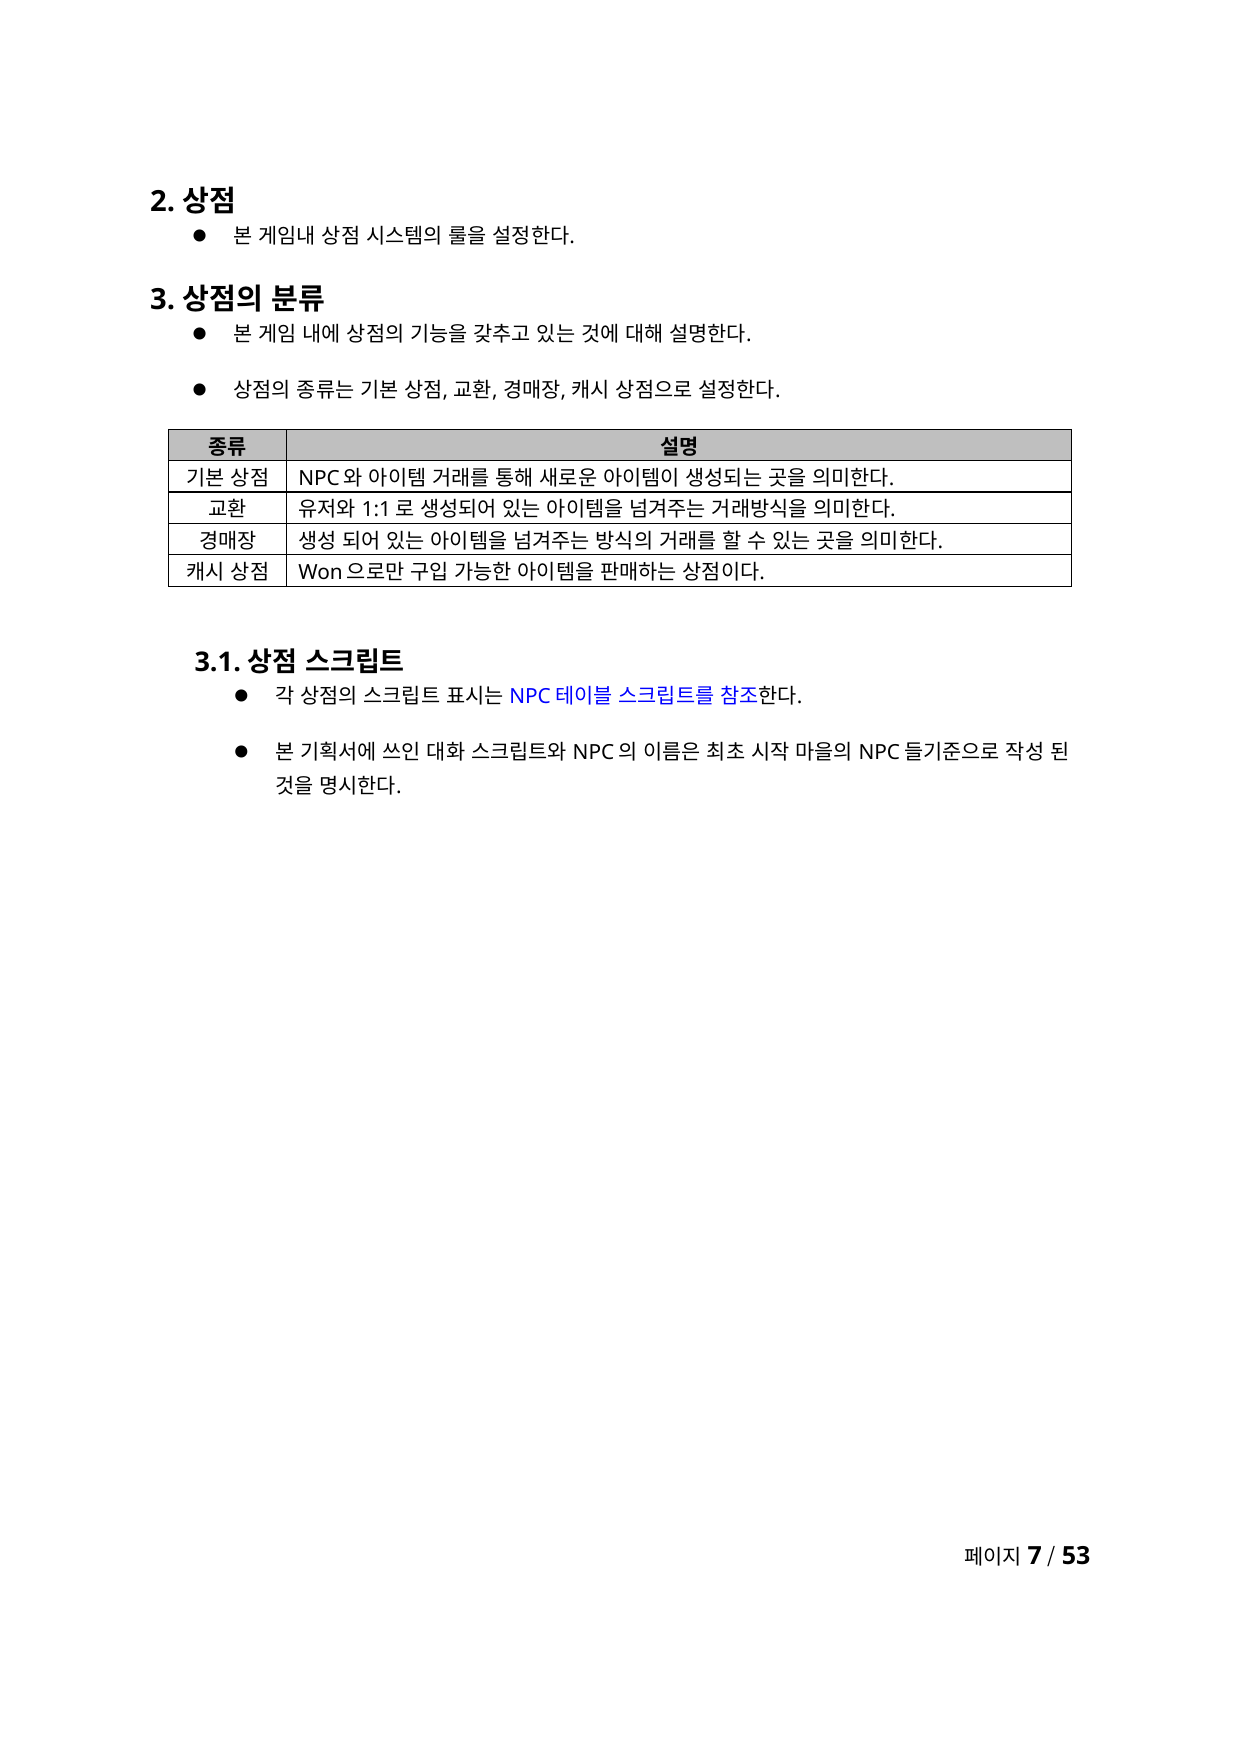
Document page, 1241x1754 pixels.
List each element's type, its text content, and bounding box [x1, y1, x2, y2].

list 본 기획서에 쓰인 대화 스크립트와 NPC의 이름은 최초 시작 마을의 NPC들기준으로 작성 된 것을 명시한다. [233, 735, 1090, 800]
list 본 게임 내에 상점의 기능을 갖추고 있는 것에 대해 설명한다. [192, 318, 1090, 348]
table_cell NPC와 아이템 거래를 통해 새로운 아이템이 생성되는 곳을 의미한다. [287, 461, 1071, 491]
table_cell 경매장 [169, 524, 286, 554]
text 상점 [150, 177, 1090, 219]
table_cell 생성 되어 있는 아이템을 넘겨주는 방식의 거래를 할 수 있는 곳을 의미한다. [287, 524, 1071, 554]
table_header 설명 [287, 430, 1071, 460]
text 상점의 분류 [150, 275, 1090, 318]
table_header 종류 [169, 430, 286, 460]
table_cell 유저와 1:1로 생성되어 있는 아이템을 넘겨주는 거래방식을 의미한다. [287, 493, 1071, 523]
list 본 게임내 상점 시스템의 룰을 설정한다. [192, 219, 1090, 250]
text 상점 스크립트 [194, 640, 1090, 679]
list 상점의 종류는 기본 상점, 교환, 경매장, 캐시 상점으로 설정한다. [192, 373, 1090, 403]
table_cell 캐시 상점 [169, 555, 286, 586]
table_cell Won으로만 구입 가능한 아이템을 판매하는 상점이다. [287, 555, 1071, 586]
table_cell 기본 상점 [169, 461, 286, 491]
list 각 상점의 스크립트 표시는 NPC테이블 스크립트를 참조한다. [233, 679, 1090, 710]
table_cell 교환 [169, 493, 286, 523]
